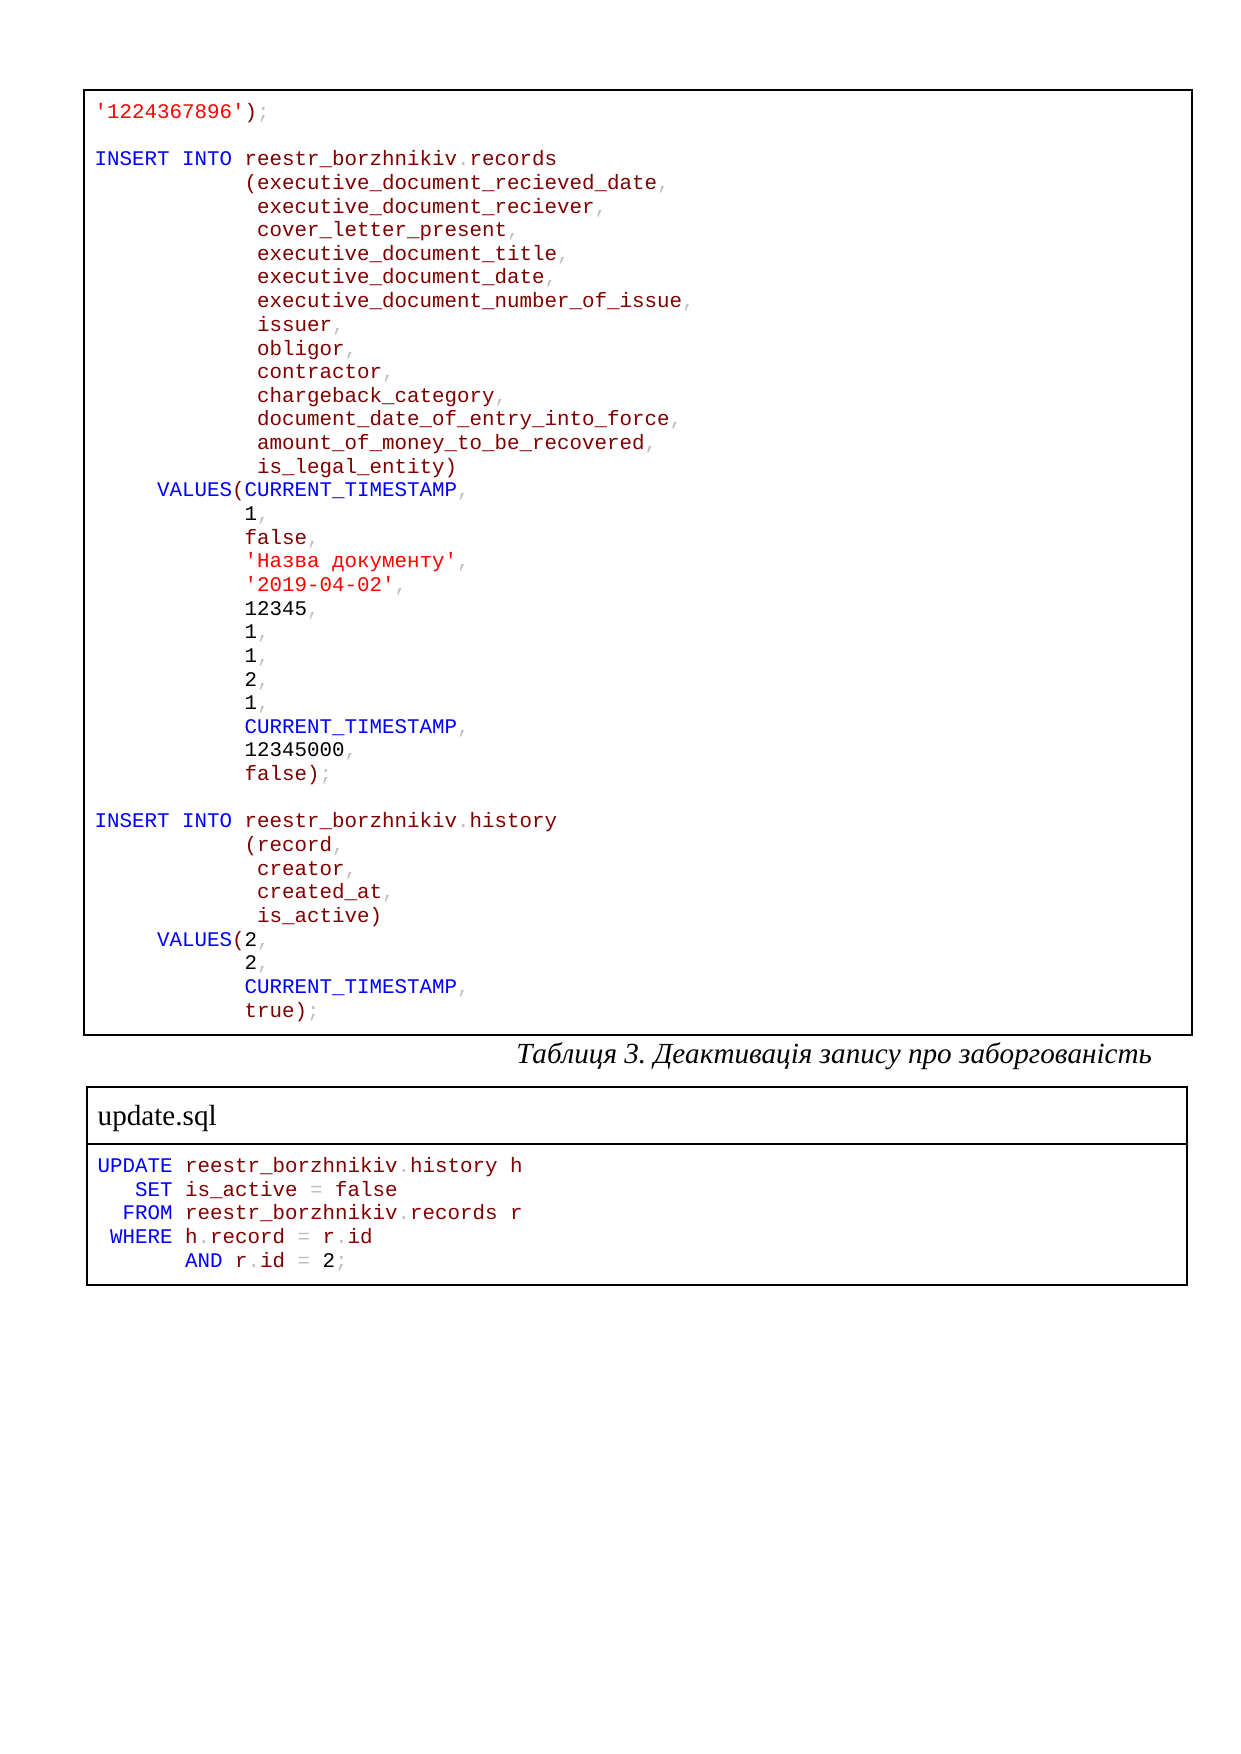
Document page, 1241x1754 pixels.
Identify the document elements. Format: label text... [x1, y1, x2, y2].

table_header update.sql [88, 1088, 1186, 1142]
text Таблиця 3. Деактивація запису про заборгованість [148, 1036, 1152, 1069]
table_cell UPDATE reestr_borzhnikiv.history h SET is_active = false FROM reestr_borzhnikiv.records r WHERE h.record = r.id AND r.id = 2; [88, 1145, 1186, 1284]
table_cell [85, 91, 1191, 1034]
